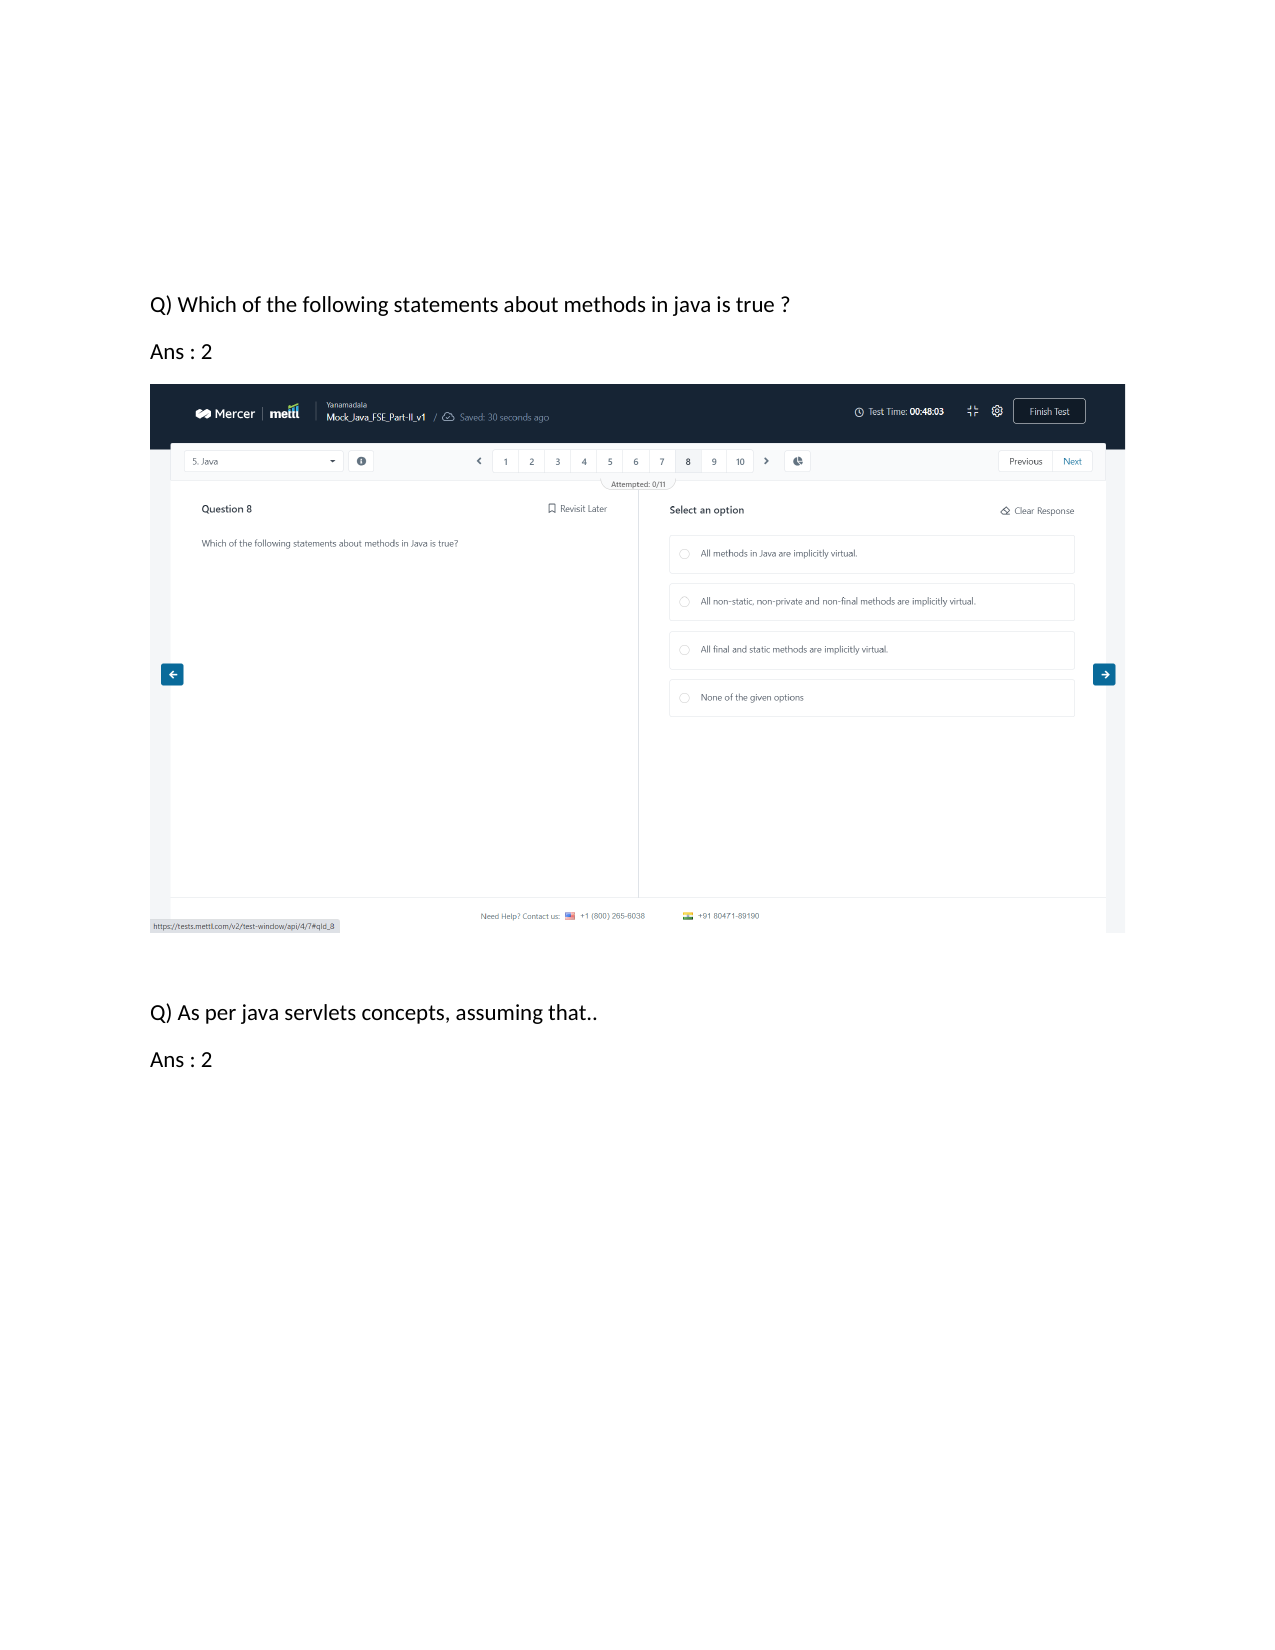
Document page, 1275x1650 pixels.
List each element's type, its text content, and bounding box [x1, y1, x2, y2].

text Ans : 2 [150, 1045, 1125, 1073]
picture [150, 384, 1125, 933]
text Ans : 2 [150, 337, 1125, 366]
text Q) Which of the following statements about methods in java is true ? [150, 291, 1125, 319]
text Q) As per java servlets concepts, assuming that.. [150, 998, 1125, 1027]
